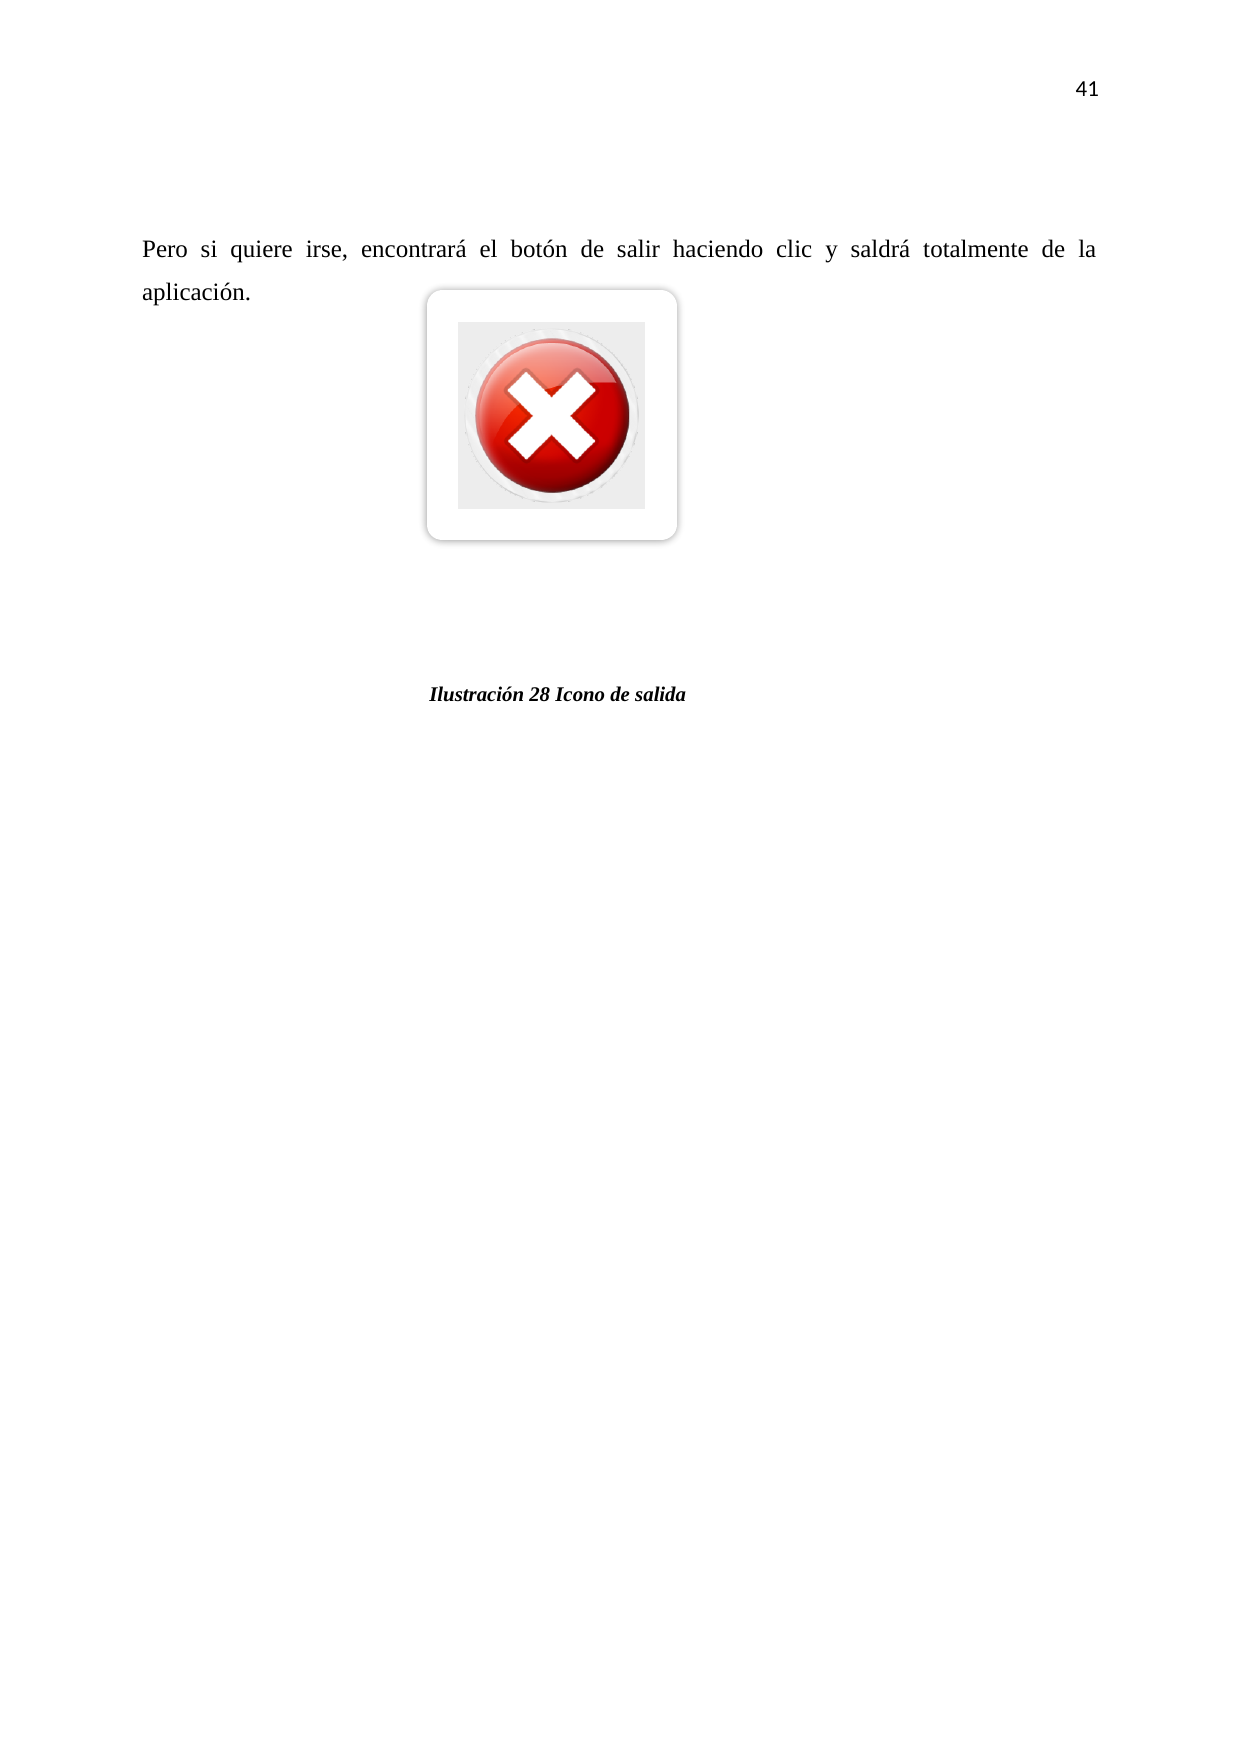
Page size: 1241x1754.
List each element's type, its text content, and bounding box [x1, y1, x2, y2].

picture [458, 322, 645, 509]
text Pero si quiere irse, encontrará el botón de salir haciendo clic y saldrá totalmente de la aplicación. [142, 234, 1098, 306]
